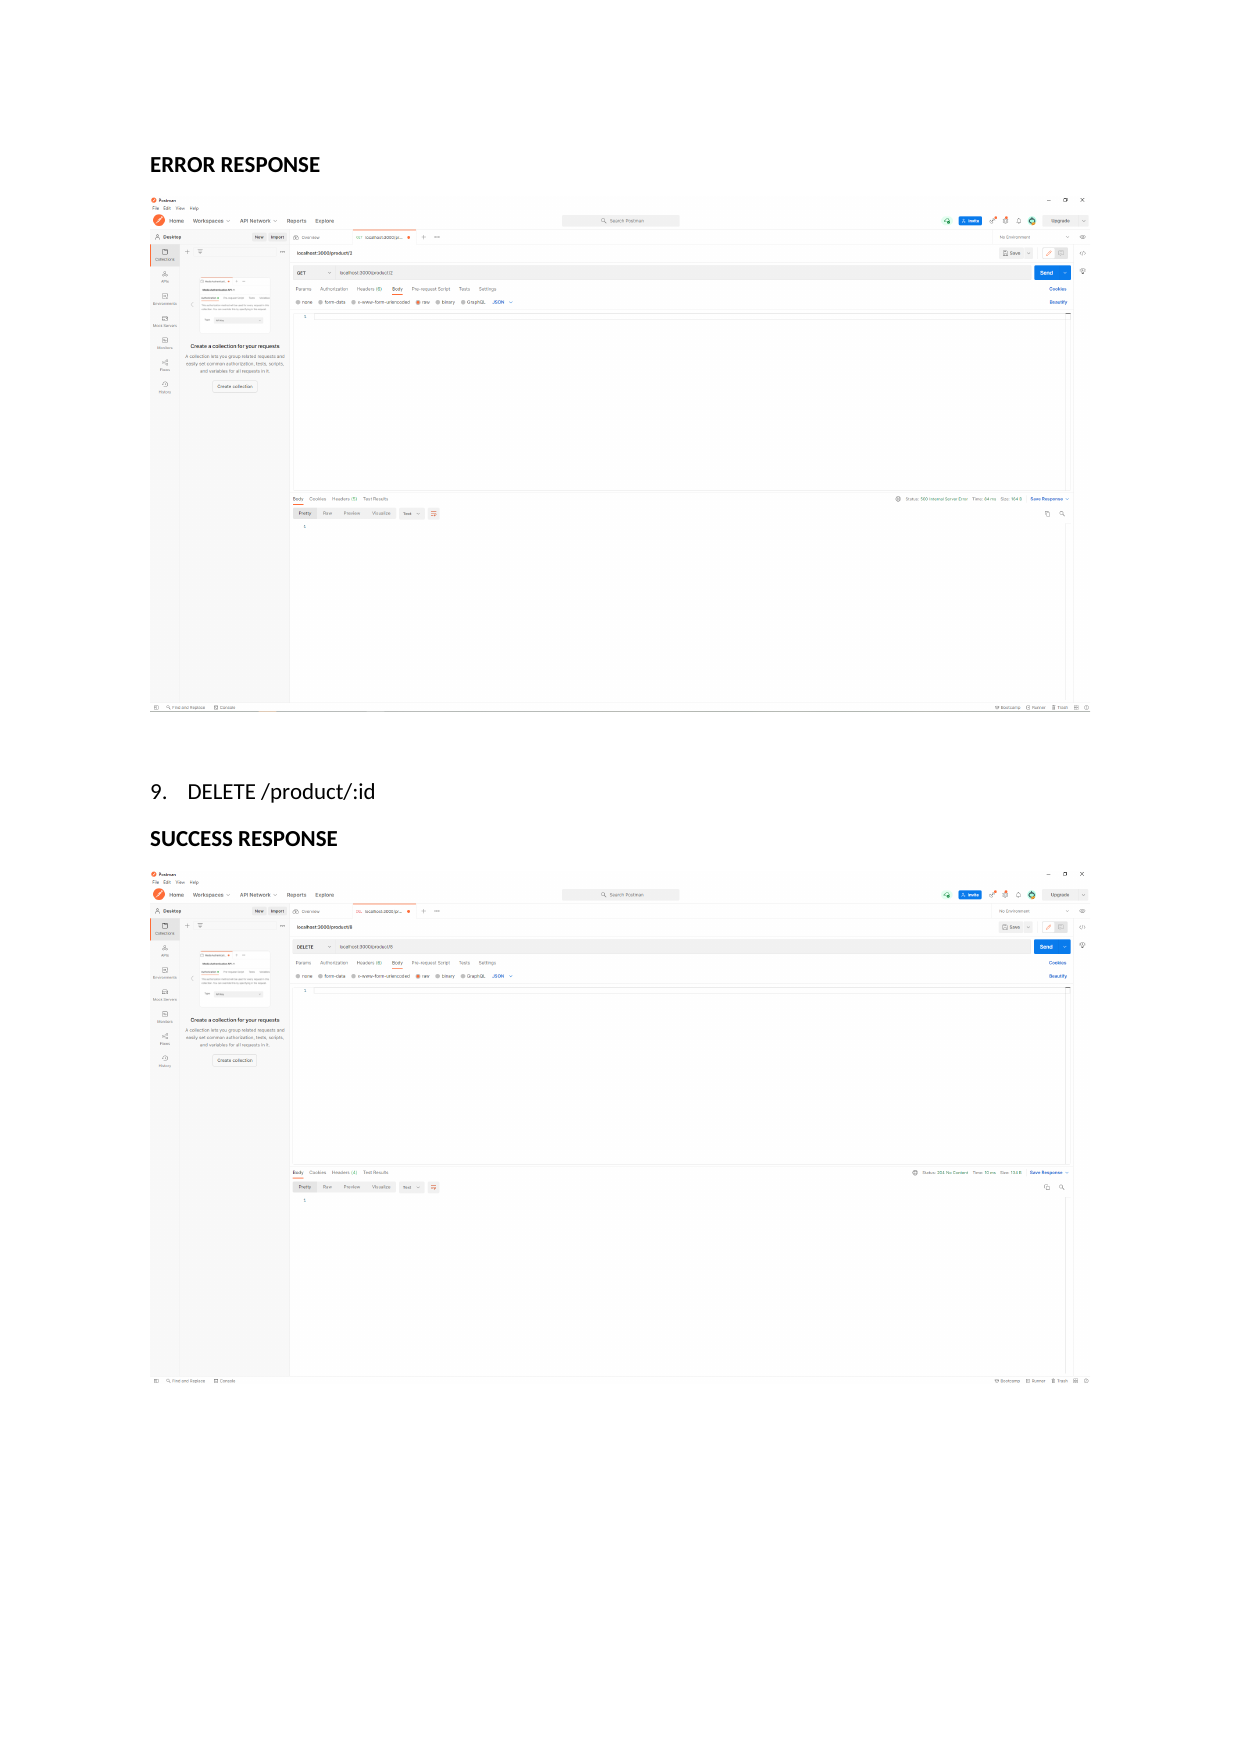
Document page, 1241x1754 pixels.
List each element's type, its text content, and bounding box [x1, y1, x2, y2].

picture [150, 871, 1091, 1384]
picture [150, 196, 1091, 712]
list DELETE /product/:id [150, 777, 1090, 805]
text ERROR RESPONSE [150, 150, 1090, 178]
text SUCCESS RESPONSE [150, 824, 1090, 852]
